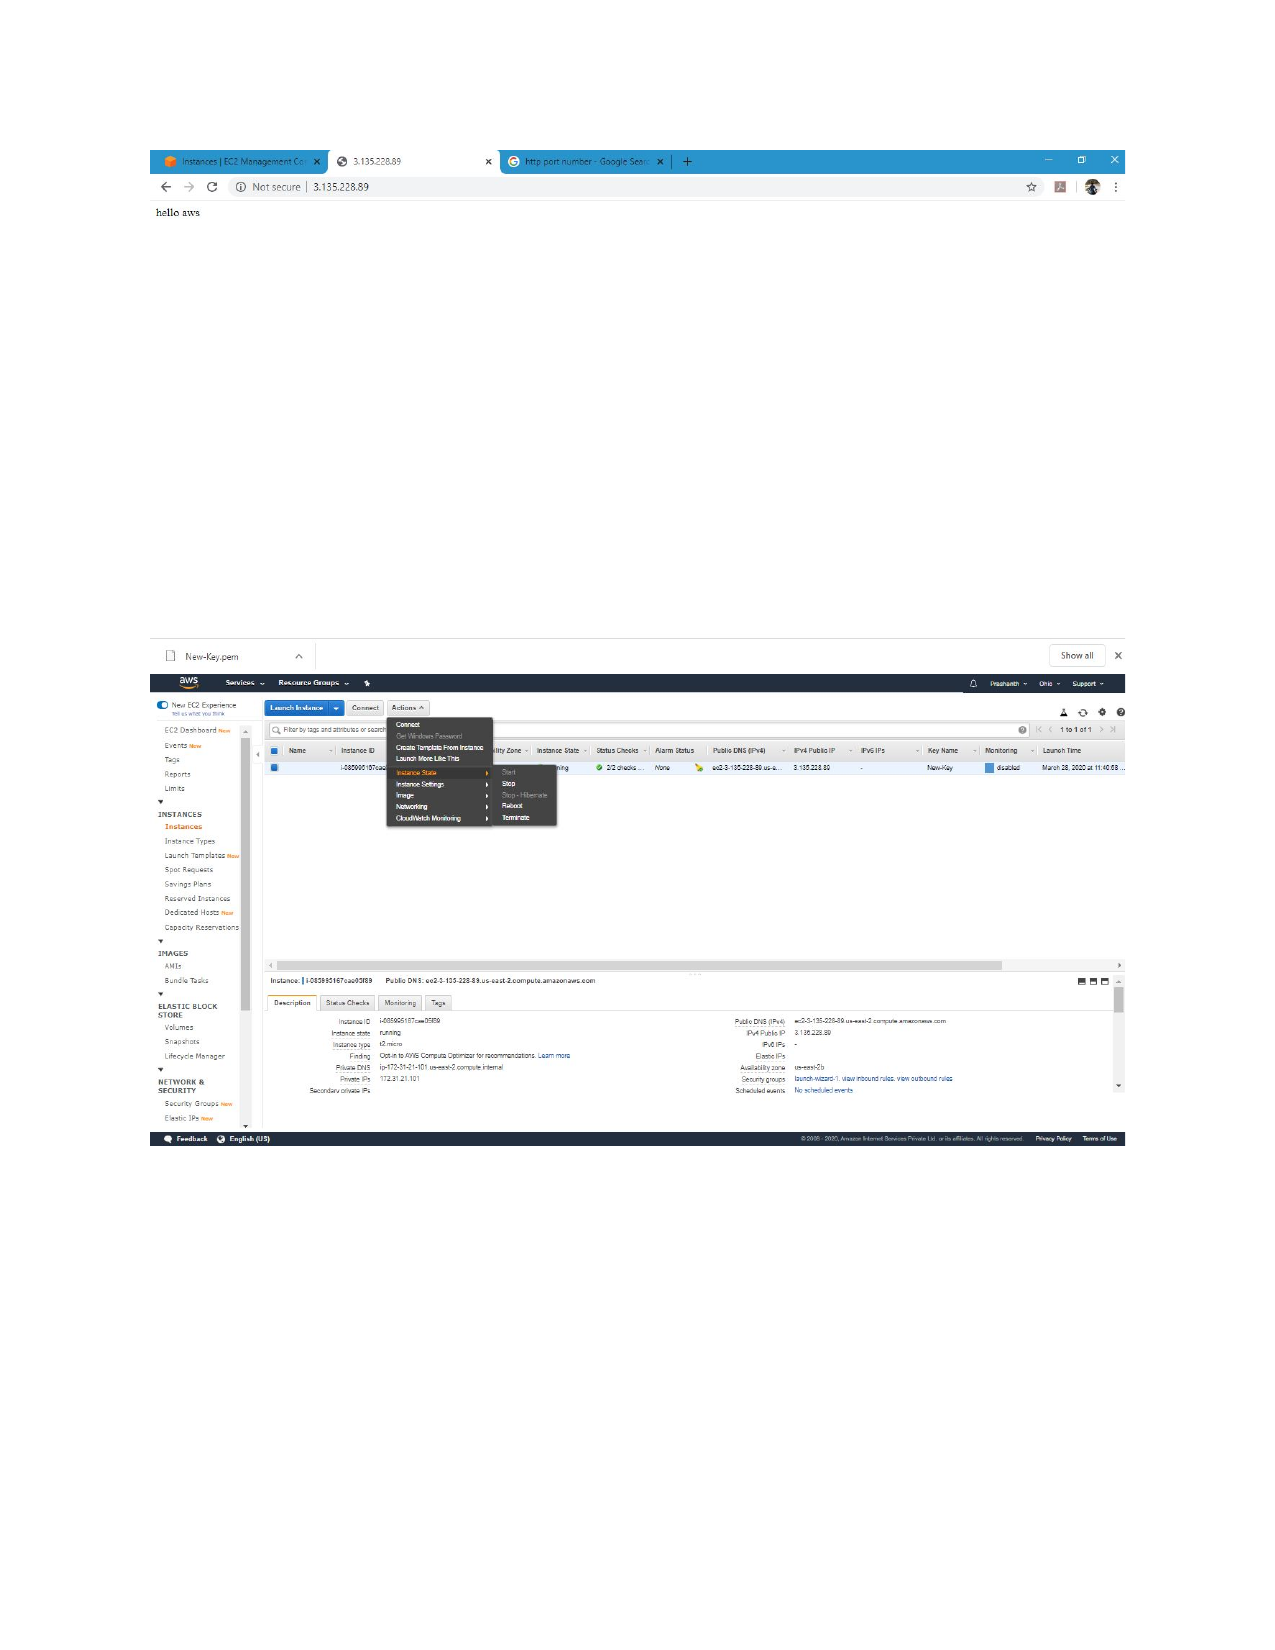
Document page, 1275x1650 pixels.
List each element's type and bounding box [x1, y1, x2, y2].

picture [150, 150, 1125, 671]
picture [150, 674, 1125, 1146]
